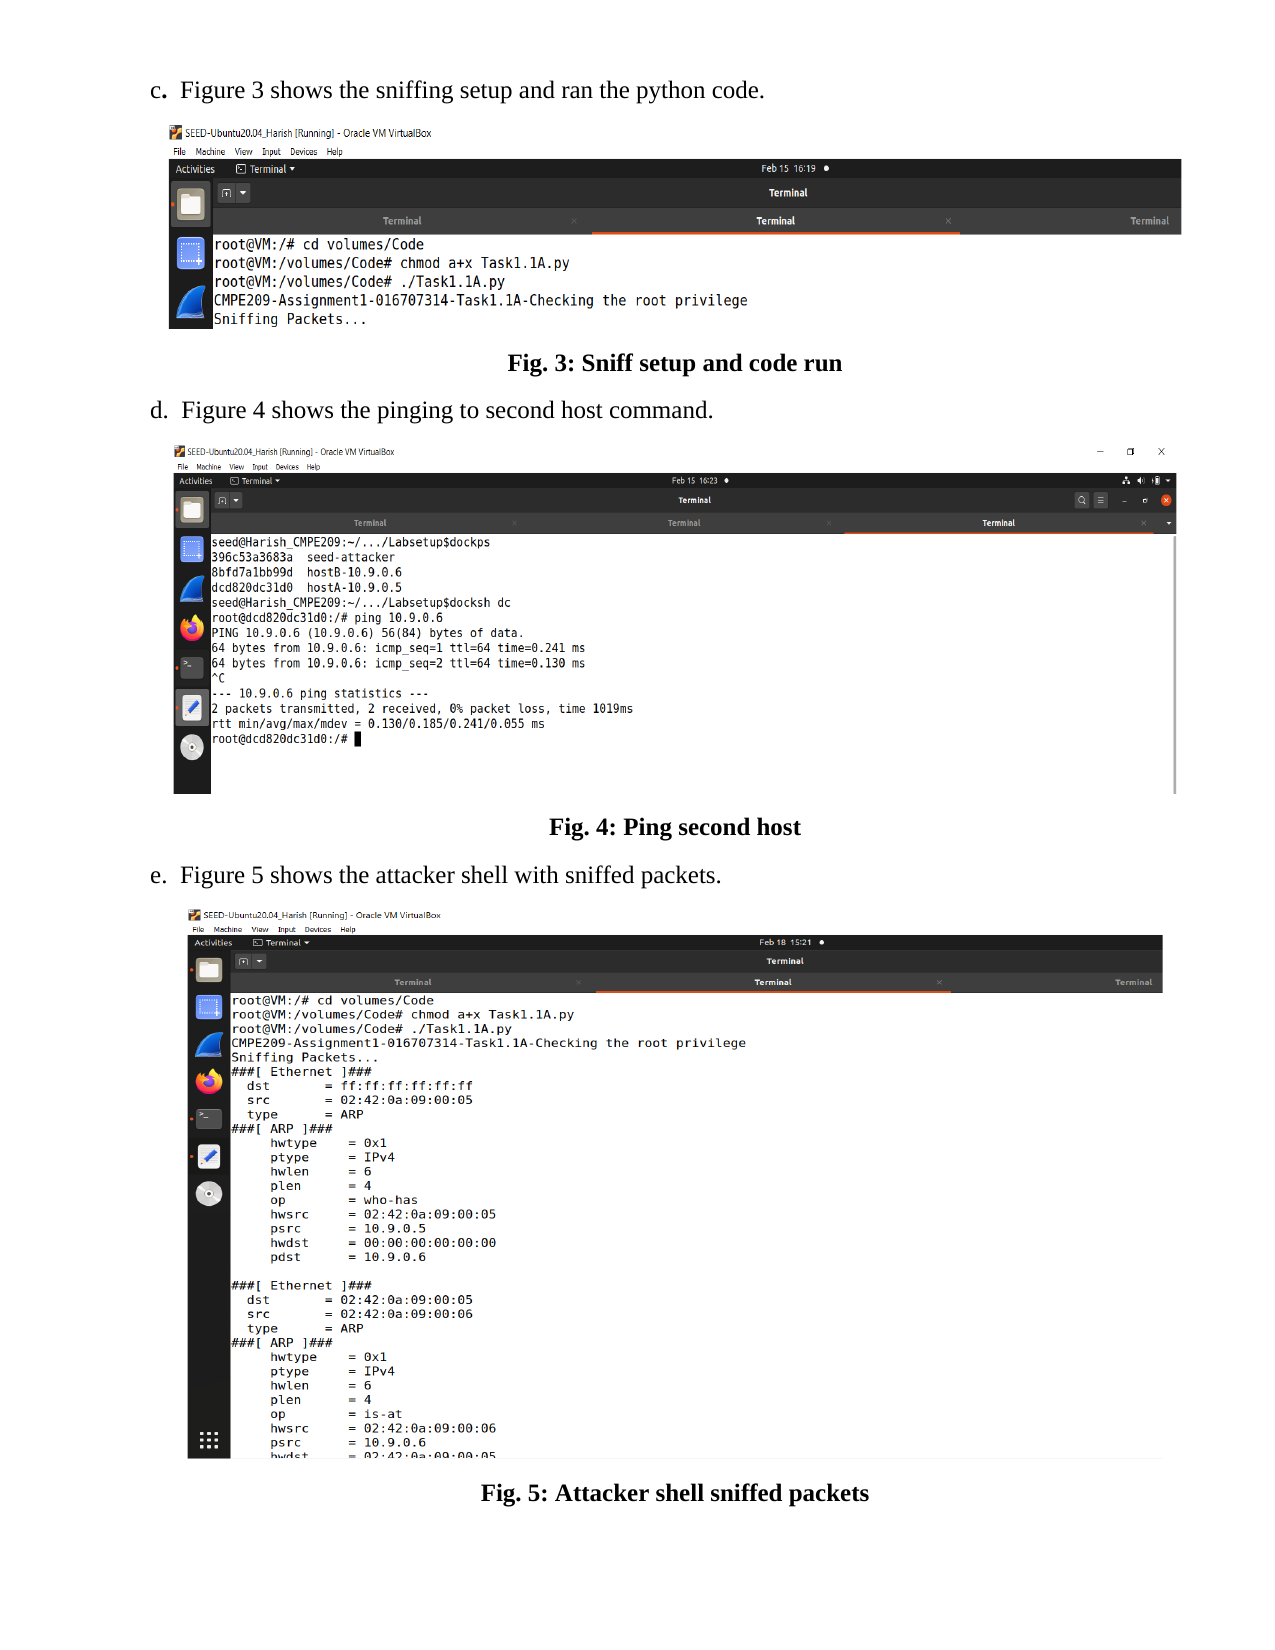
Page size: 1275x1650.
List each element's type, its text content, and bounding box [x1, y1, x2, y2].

text Fig. 5: Attacker shell sniffed packets [150, 1478, 1200, 1507]
text Fig. 3: Sniff setup and code run [150, 348, 1200, 377]
text d. Figure 4 shows the pinging to second host command. [150, 396, 1200, 424]
text c. Figure 3 shows the sniffing setup and ran the python code. [150, 75, 1200, 104]
picture [173, 443, 1177, 794]
picture [187, 907, 1163, 1459]
picture [168, 122, 1182, 329]
text Fig. 4: Ping second host [150, 812, 1200, 841]
text e. Figure 5 shows the attacker shell with sniffed packets. [150, 860, 1200, 888]
